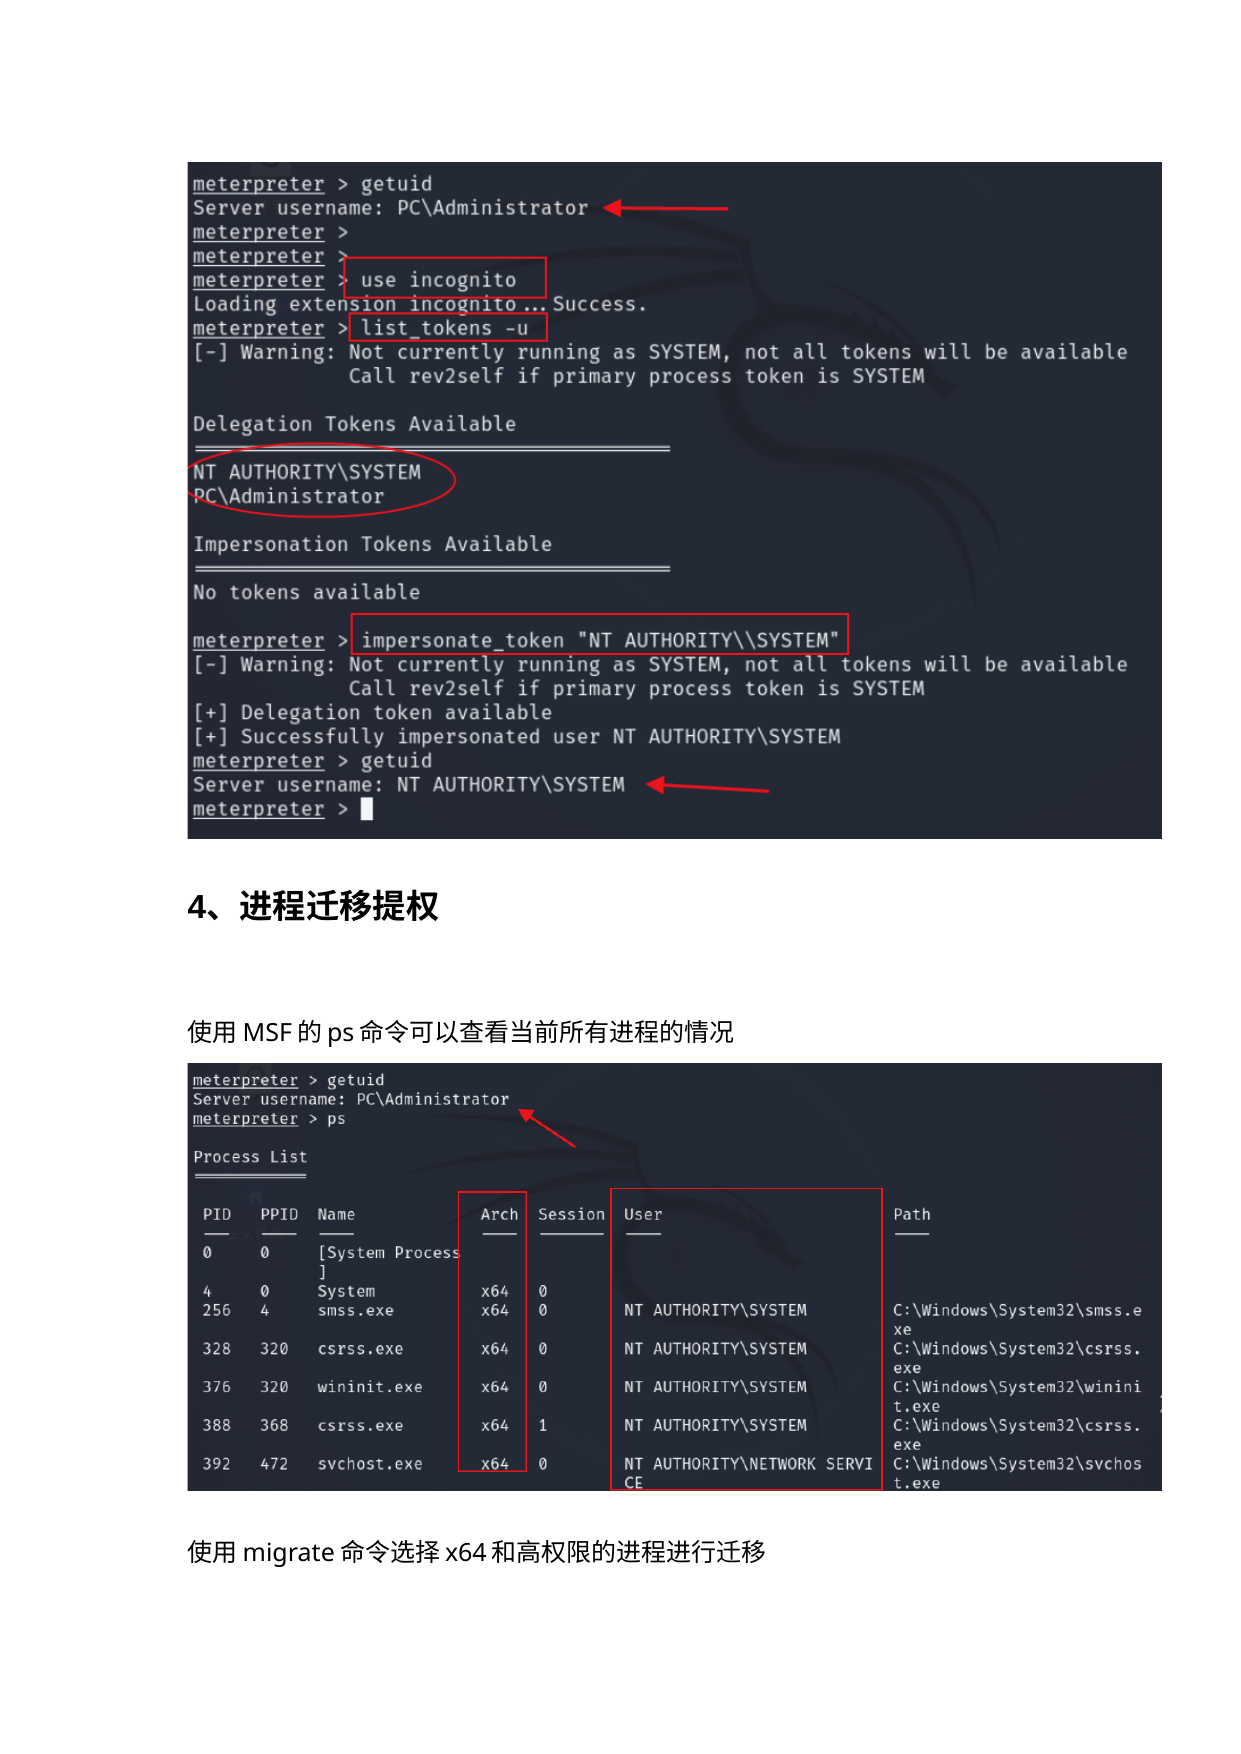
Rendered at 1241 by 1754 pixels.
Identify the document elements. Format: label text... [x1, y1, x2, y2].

text 使用migrate命令选择x64和高权限的进程进行迁移 [187, 1518, 1053, 1583]
picture [187, 162, 1162, 839]
text 使用MSF的ps命令可以查看当前所有进程的情况 [187, 998, 1053, 1063]
subtitle 4、进程迁移提权 [187, 872, 1053, 937]
picture [187, 1063, 1162, 1491]
